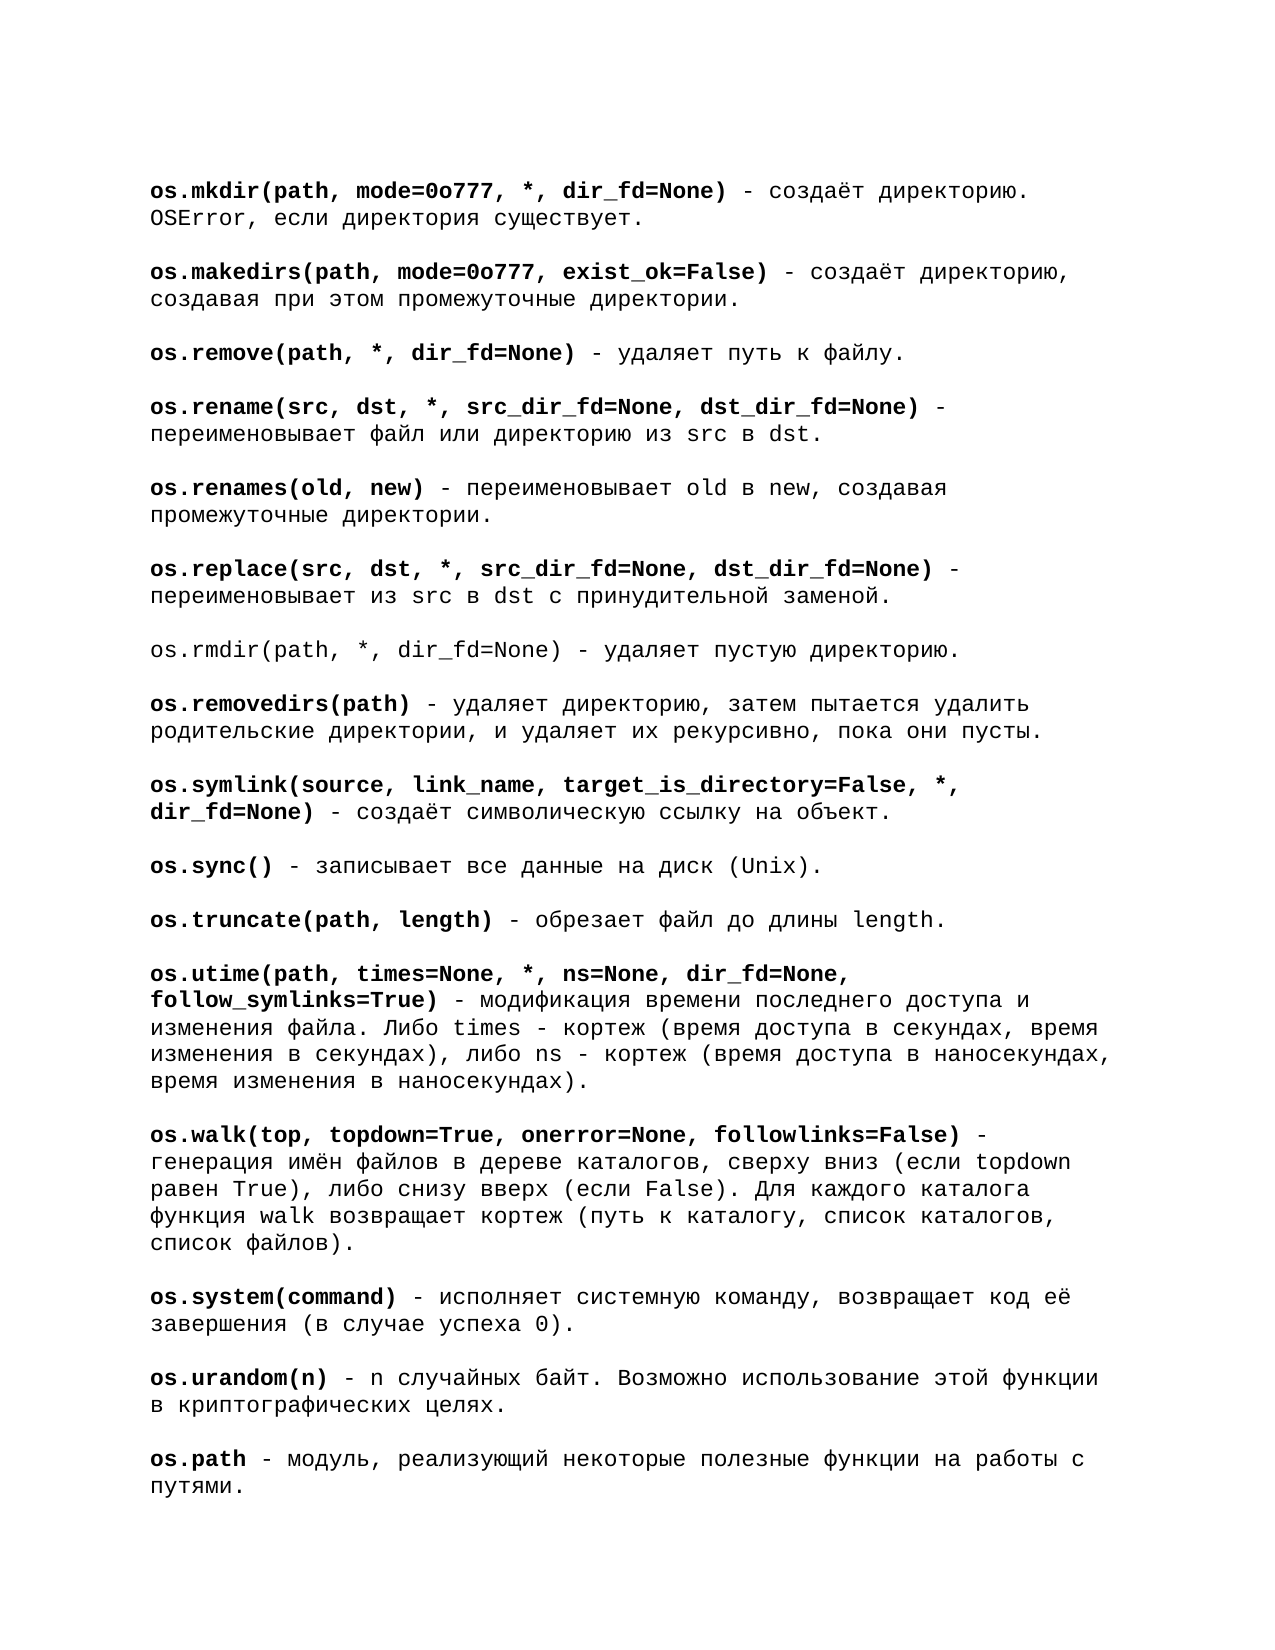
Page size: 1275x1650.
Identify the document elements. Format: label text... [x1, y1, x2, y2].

text os.symlink(source, link_name, target_is_directory=False, *, dir_fd=None) - создаёт символическую ссылку на объект. [150, 771, 1125, 824]
text os.urandom(n) - n случайных байт. Возможно использование этой функции в криптографических целях. [150, 1364, 1125, 1418]
text os.makedirs(path, mode=0o777, exist_ok=False) - создаёт директорию, создавая при этом промежуточные директории. [150, 258, 1125, 312]
text os.rename(src, dst, *, src_dir_fd=None, dst_dir_fd=None) - переименовывает файл или директорию из src в dst. [150, 393, 1125, 447]
text os.replace(src, dst, *, src_dir_fd=None, dst_dir_fd=None) - переименовывает из src в dst с принудительной заменой. [150, 555, 1125, 609]
text os.mkdir(path, mode=0o777, *, dir_fd=None) - создаёт директорию. OSError, если директория существует. [150, 177, 1125, 231]
text os.path - модуль, реализующий некоторые полезные функции на работы с путями. [150, 1445, 1125, 1499]
text os.walk(top, topdown=True, onerror=None, followlinks=False) - генерация имён файлов в дереве каталогов, сверху вниз (если topdown равен True), либо снизу вверх (если False). Для каждого каталога функция walk возвращает кортеж (путь к каталогу, список каталогов, список файлов). [150, 1121, 1125, 1256]
text os.renames(old, new) - переименовывает old в new, создавая промежуточные директории. [150, 474, 1125, 528]
text os.remove(path, *, dir_fd=None) - удаляет путь к файлу. [150, 339, 1125, 366]
text os.system(command) - исполняет системную команду, возвращает код её завершения (в случае успеха 0). [150, 1283, 1125, 1337]
text os.removedirs(path) - удаляет директорию, затем пытается удалить родительские директории, и удаляет их рекурсивно, пока они пусты. [150, 689, 1125, 743]
text os.utime(path, times=None, *, ns=None, dir_fd=None, follow_symlinks=True) - модификация времени последнего доступа и изменения файла. Либо times - кортеж (время доступа в секундах, время изменения в секундах), либо ns - кортеж (время доступа в наносекундах, время изменения в наносекундах). [150, 959, 1125, 1094]
text os.rmdir(path, *, dir_fd=None) - удаляет пустую директорию. [150, 636, 1125, 663]
text os.sync() - записывает все данные на диск (Unix). [150, 851, 1125, 878]
text os.truncate(path, length) - обрезает файл до длины length. [150, 905, 1125, 932]
